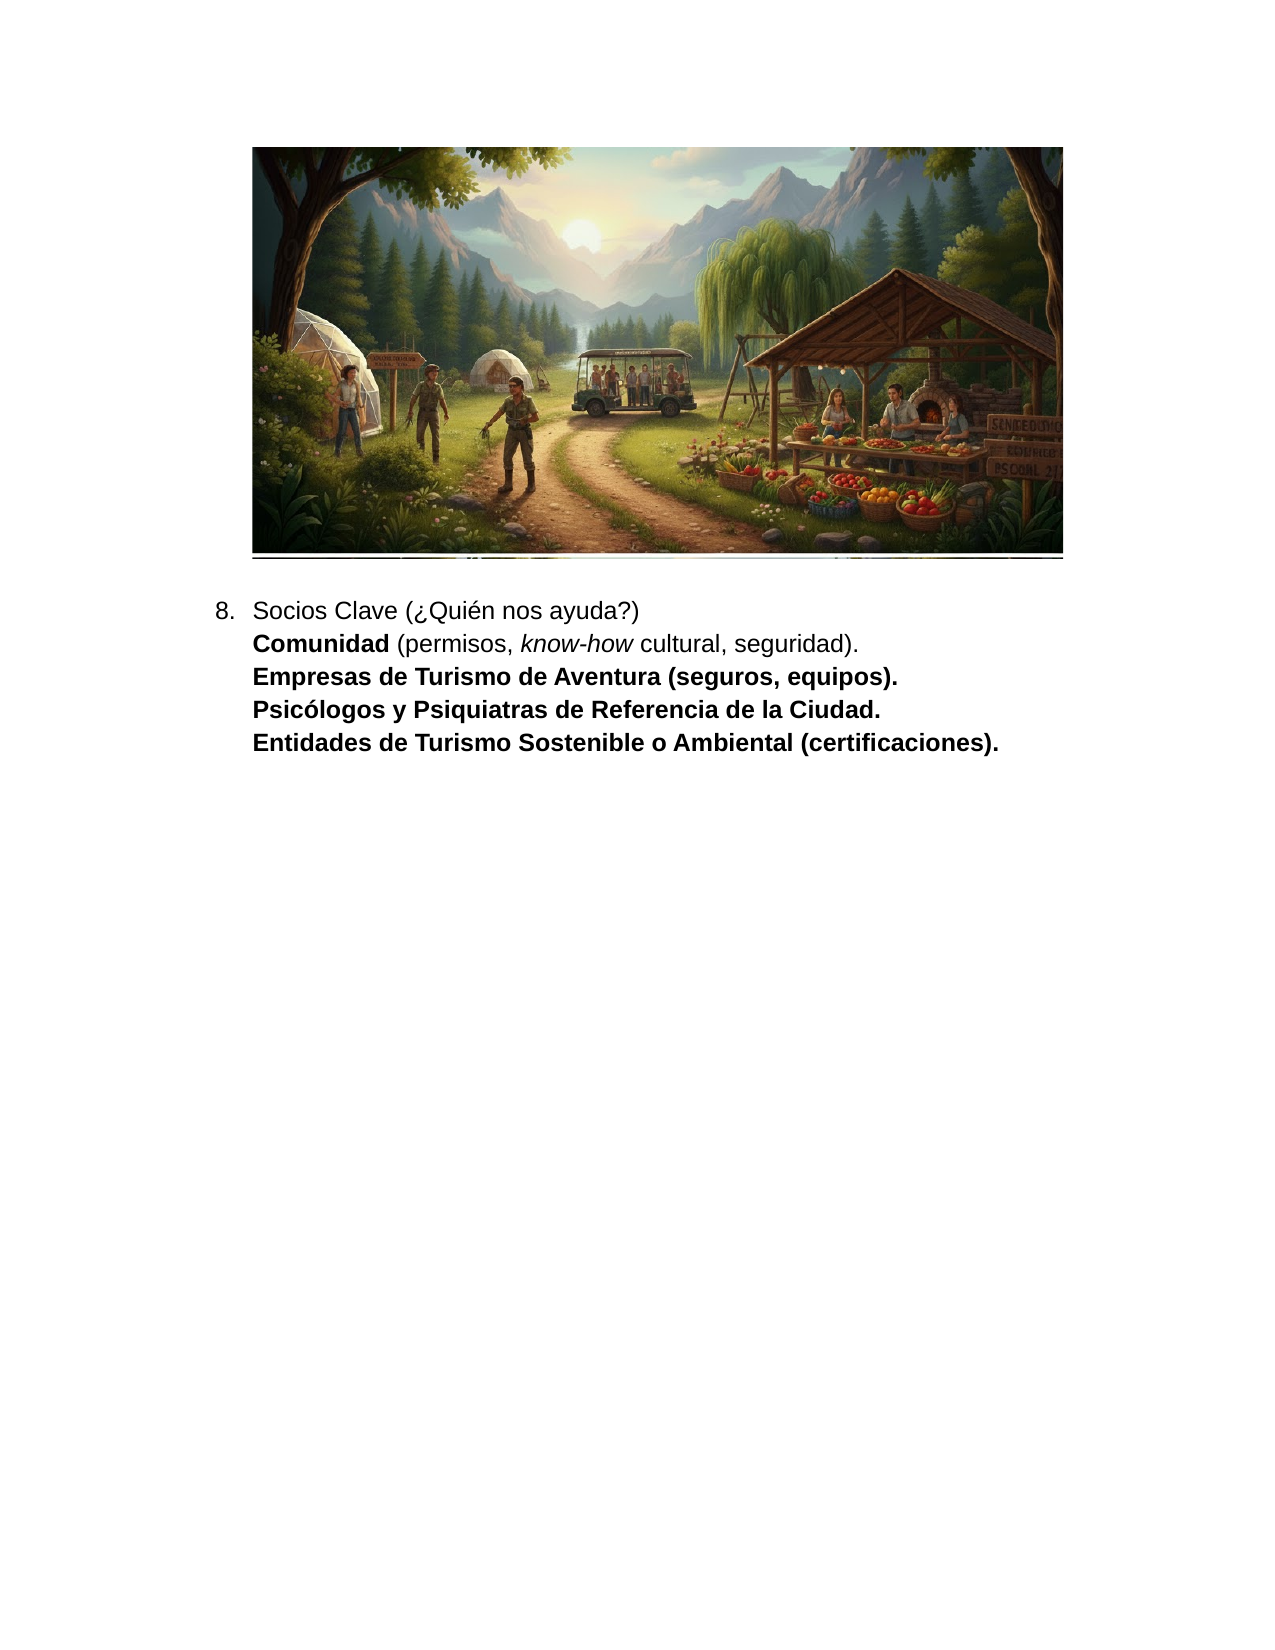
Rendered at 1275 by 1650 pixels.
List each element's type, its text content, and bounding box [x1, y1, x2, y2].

list Psicólogos y Psiquiatras de Referencia de la Ciudad. [252, 695, 1098, 724]
list Comunidad (permisos, know-how cultural, seguridad). [252, 629, 1098, 658]
list Empresas de Turismo de Aventura (seguros, equipos). [252, 662, 1098, 691]
picture [252, 147, 1064, 559]
list Entidades de Turismo Sostenible o Ambiental (certificaciones). [252, 728, 1098, 757]
list Socios Clave (¿Quién nos ayuda?) [215, 596, 1098, 625]
